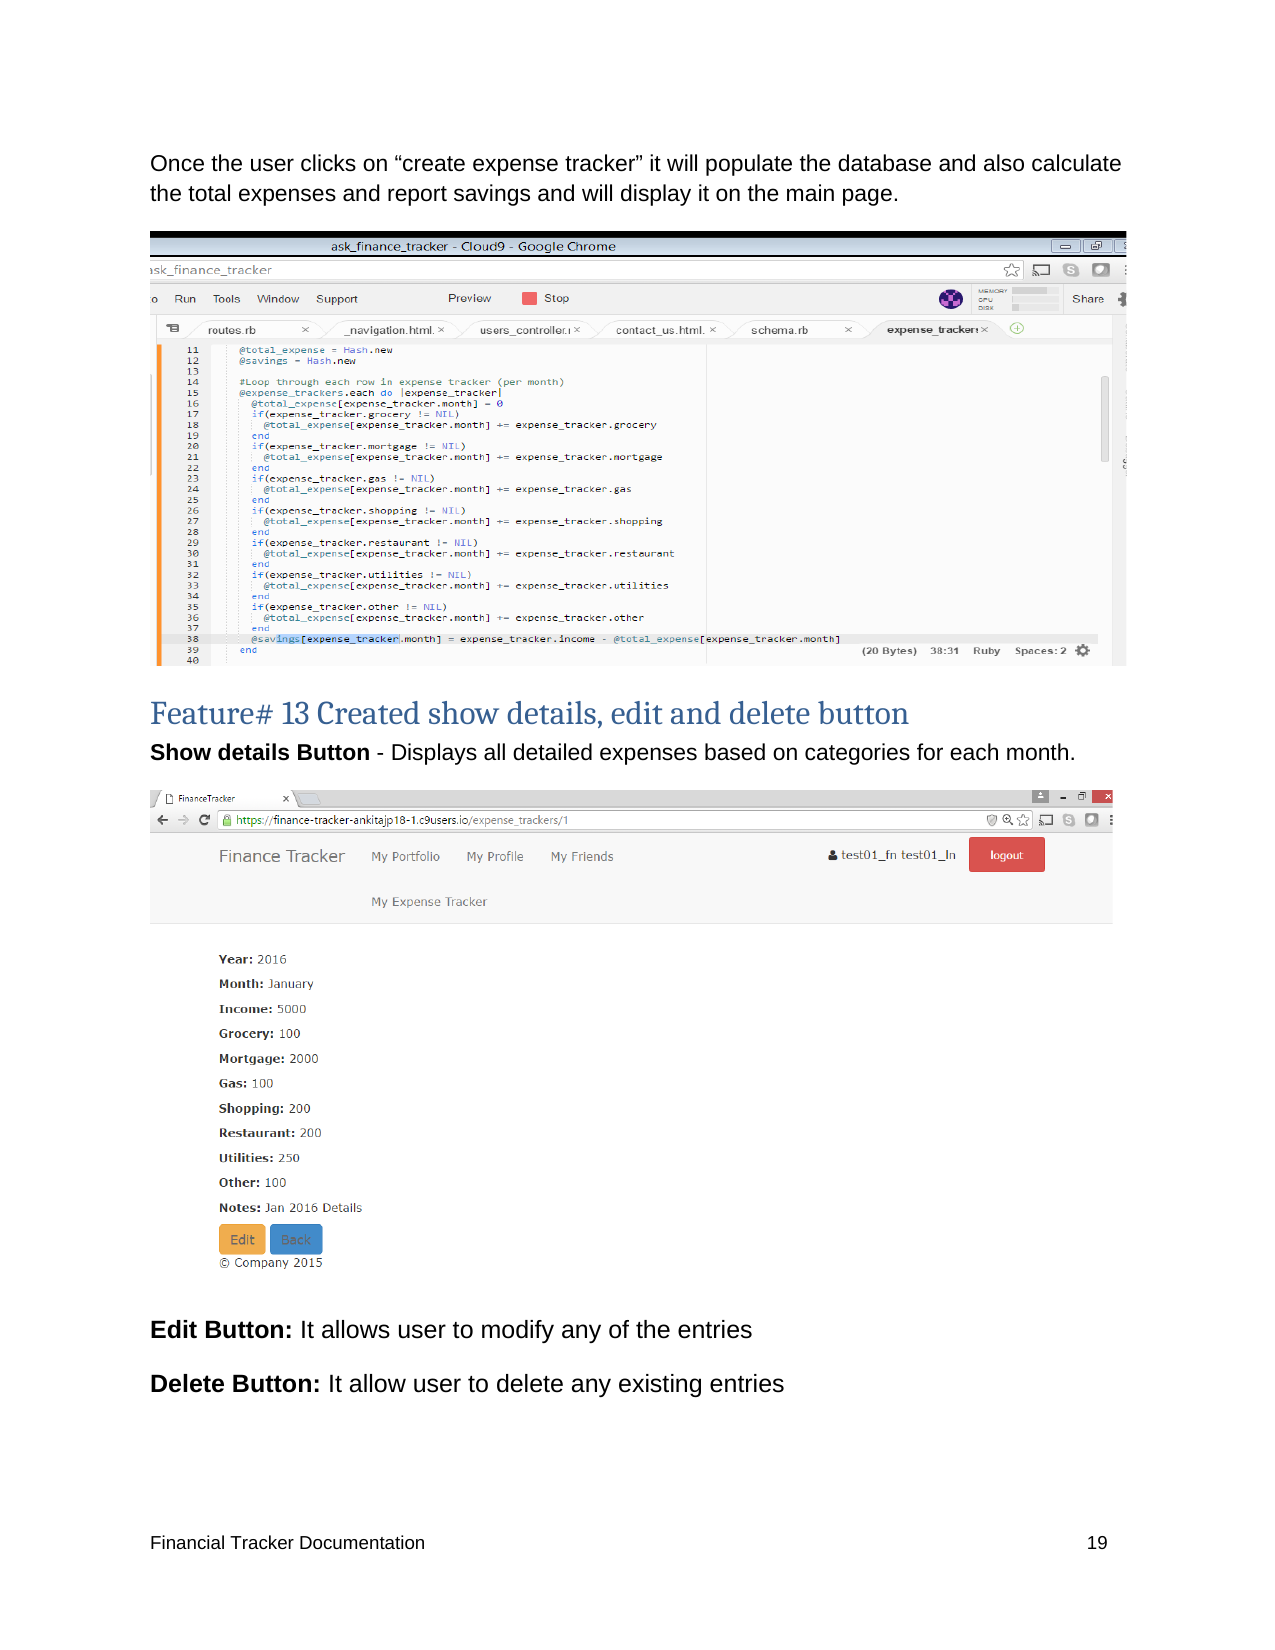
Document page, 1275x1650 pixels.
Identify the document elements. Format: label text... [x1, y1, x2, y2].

text Delete Button: It allow user to delete any existing entries [150, 1369, 1125, 1397]
text Show details Button - Displays all detailed expenses based on categories for each month. [150, 739, 1125, 765]
picture [150, 790, 1113, 1290]
text Edit Button: It allows user to modify any of the entries [150, 1315, 1125, 1344]
text Once the user clicks on “create expense tracker” it will populate the database and also calculate the total expenses and report savings and will display it on the main page. [150, 150, 1125, 207]
subtitle Feature# 13 Created show details, edit and delete button [150, 695, 1125, 733]
